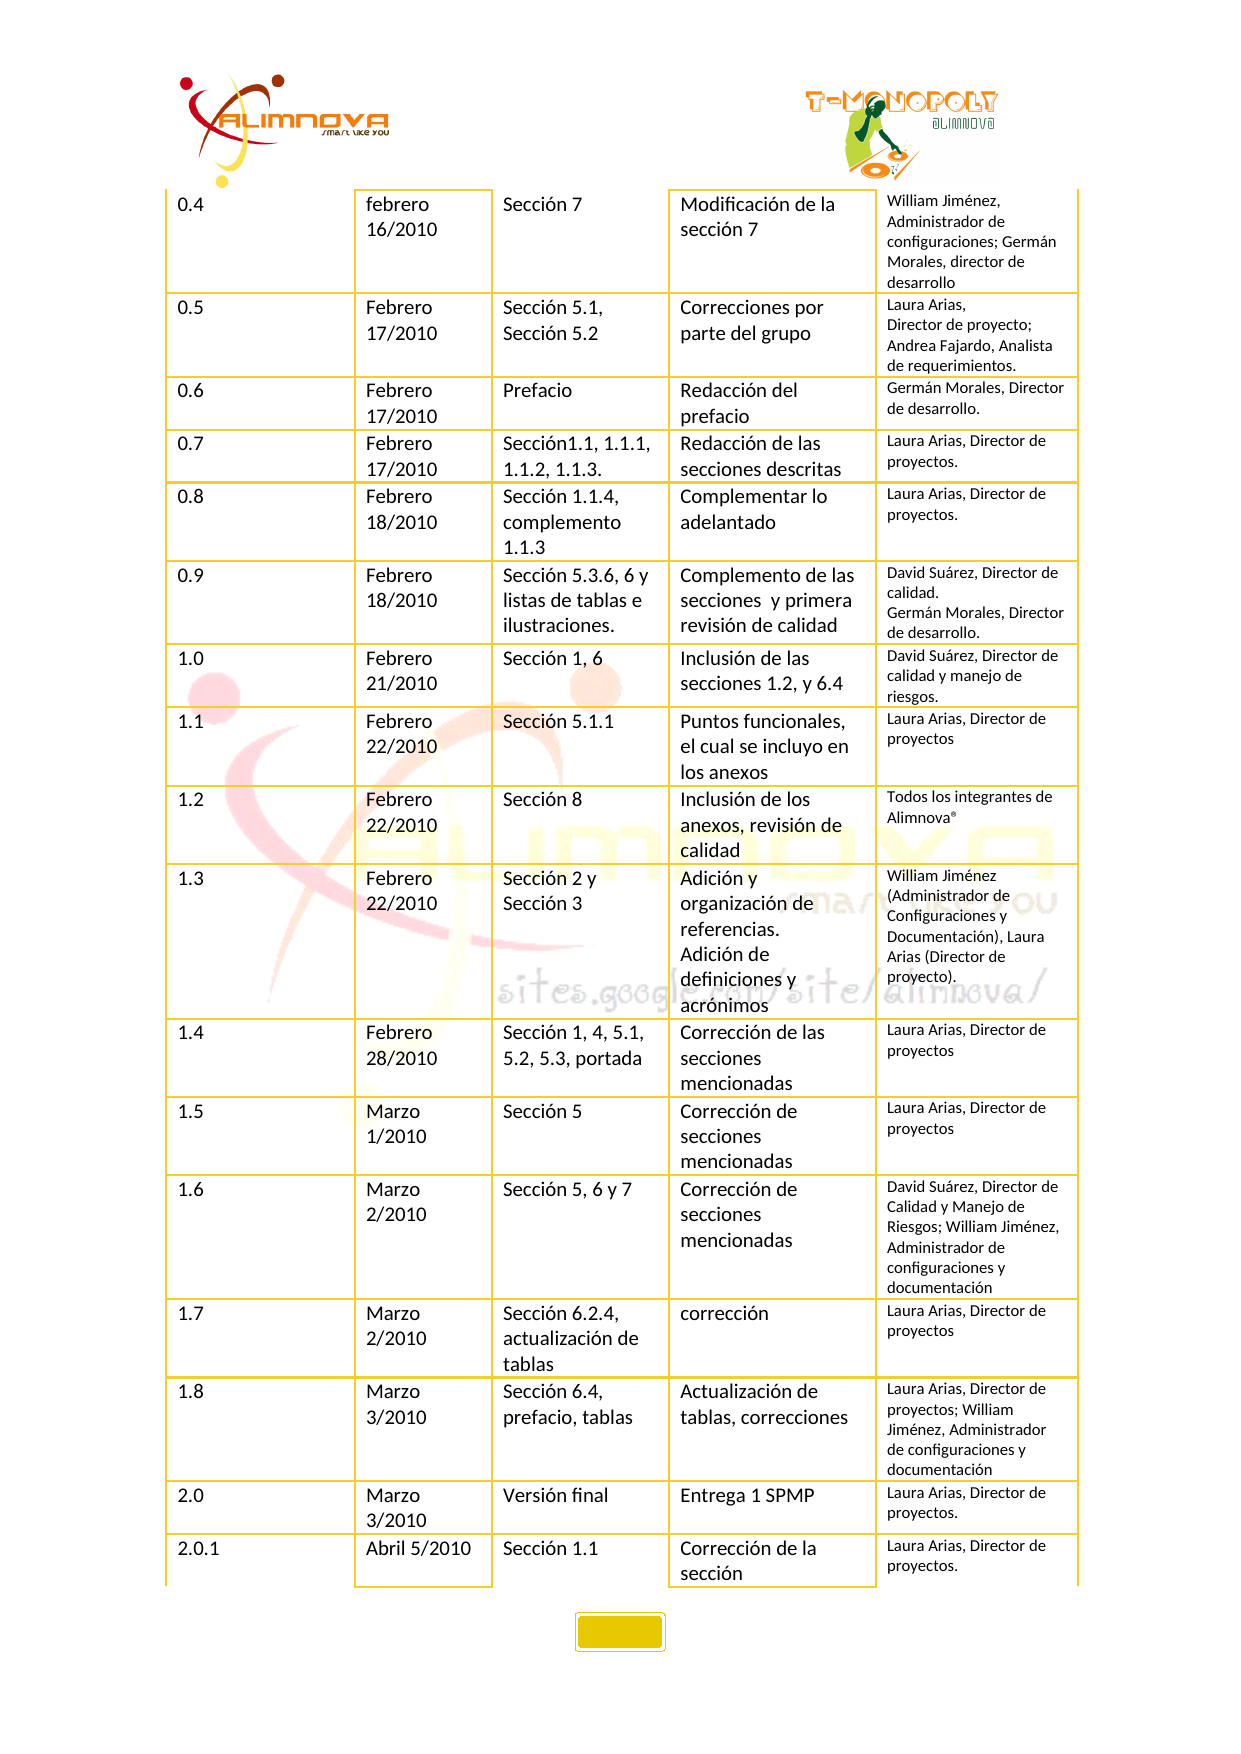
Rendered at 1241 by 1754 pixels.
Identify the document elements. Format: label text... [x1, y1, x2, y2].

table_cell corrección [670, 1300, 875, 1376]
table_cell Laura Arias, Director de proyectos [877, 1300, 1077, 1376]
table_cell Sección 1.1.4, complemento 1.1.3 [493, 484, 668, 560]
table_cell Corrección de la sección [670, 1535, 875, 1586]
table_cell Laura Arias, Director de proyectos [877, 1098, 1077, 1174]
table_cell 1.4 [167, 1020, 354, 1096]
table_cell Febrero 22/2010 [356, 708, 491, 784]
table_cell Complemento de las secciones y primera revisión de calidad [670, 562, 875, 643]
picture [802, 79, 1002, 184]
table_cell Sección 5, 6 y 7 [493, 1176, 668, 1298]
table_cell Marzo 3/2010 [356, 1379, 491, 1480]
table_cell Laura Arias, Director de proyecto; Andrea Fajardo, Analista de requerimientos. [877, 294, 1077, 376]
table_cell 0.8 [167, 484, 354, 560]
picture [177, 73, 389, 189]
table_cell Entrega 1 SPMP [670, 1482, 875, 1533]
table_cell Laura Arias, Director de proyectos [877, 708, 1077, 784]
table_cell Febrero 18/2010 [356, 484, 491, 560]
table_cell Febrero 18/2010 [356, 562, 491, 643]
table_cell Febrero 17/2010 [356, 431, 491, 481]
table_cell Puntos funcionales, el cual se incluyo en los anexos [670, 708, 875, 784]
table_cell 1.1 [167, 708, 354, 784]
table_cell Marzo 3/2010 [356, 1482, 491, 1533]
table_cell 0.4 [167, 189, 354, 292]
table_cell 0.6 [167, 378, 354, 428]
table_cell Correcciones por parte del grupo [670, 294, 875, 376]
table_cell Todos los integrantes de Alimnova® [877, 787, 1077, 863]
table_cell Abril 5/2010 [356, 1535, 491, 1586]
table_cell David Suárez, Director de Calidad y Manejo de Riesgos; William Jiménez, Administrador de configuraciones y documentación [877, 1176, 1077, 1298]
table_cell Redacción de las secciones descritas [670, 431, 875, 481]
table_cell 1.6 [167, 1176, 354, 1298]
table_cell 0.7 [167, 431, 354, 481]
table_cell Laura Arias, Director de proyectos. [877, 484, 1077, 560]
table_cell William Jiménez (Administrador de Configuraciones y Documentación), Laura Arias (Director de proyecto). [877, 865, 1077, 1017]
table_cell Laura Arias, Director de proyectos. [877, 431, 1077, 481]
table_cell Laura Arias, Director de proyectos [877, 1020, 1077, 1096]
table_cell Actualización de tablas, correcciones [670, 1379, 875, 1480]
table_cell Redacción del prefacio [670, 378, 875, 428]
table_cell Sección 1, 4, 5.1, 5.2, 5.3, portada [493, 1020, 668, 1096]
table_cell 2.0.1 [167, 1535, 354, 1586]
table_cell Laura Arias, Director de proyectos; William Jiménez, Administrador de configuraciones y documentación [877, 1379, 1077, 1480]
table_cell Marzo 1/2010 [356, 1098, 491, 1174]
table_cell Febrero 17/2010 [356, 378, 491, 428]
table_cell Febrero 22/2010 [356, 787, 491, 863]
table_cell Prefacio [493, 378, 668, 428]
table_cell Complementar lo adelantado [670, 484, 875, 560]
table_cell Inclusión de las secciones 1.2, y 6.4 [670, 645, 875, 706]
table_cell Sección 1, 6 [493, 645, 668, 706]
table_cell Febrero 17/2010 [356, 294, 491, 376]
table_cell 2.0 [167, 1482, 354, 1533]
table_cell Febrero 22/2010 [356, 865, 491, 1017]
table_cell Germán Morales, Director de desarrollo. [877, 378, 1077, 428]
table_cell Sección 7 [493, 189, 668, 292]
table_cell Sección 1.1 [493, 1535, 668, 1586]
table_cell William Jiménez, Administrador de configuraciones; Germán Morales, director de desarrollo [877, 189, 1077, 292]
table_cell Sección1.1, 1.1.1, 1.1.2, 1.1.3. [493, 431, 668, 481]
table_cell 0.5 [167, 294, 354, 376]
table_cell 1.2 [167, 787, 354, 863]
table_cell 1.7 [167, 1300, 354, 1376]
table_cell Marzo 2/2010 [356, 1176, 491, 1298]
table_cell Sección 2 y Sección 3 [493, 865, 668, 1017]
table_cell Sección 8 [493, 787, 668, 863]
table_cell Sección 6.4, prefacio, tablas [493, 1379, 668, 1480]
table_cell Febrero 21/2010 [356, 645, 491, 706]
table_cell Modificación de la sección 7 [670, 191, 875, 292]
table_cell Corrección de las secciones mencionadas [670, 1020, 875, 1096]
table_cell David Suárez, Director de calidad. Germán Morales, Director de desarrollo. [877, 562, 1077, 643]
table_cell Laura Arias, Director de proyectos. [877, 1535, 1077, 1586]
table_cell 0.9 [167, 562, 354, 643]
table_cell Marzo 2/2010 [356, 1300, 491, 1376]
table_cell Sección 5.1, Sección 5.2 [493, 294, 668, 376]
table_cell Sección 6.2.4, actualización de tablas [493, 1300, 668, 1376]
table_cell David Suárez, Director de calidad y manejo de riesgos. [877, 645, 1077, 706]
table_cell 1.8 [167, 1379, 354, 1480]
table_cell Corrección de secciones mencionadas [670, 1176, 875, 1298]
table_cell Laura Arias, Director de proyectos. [877, 1482, 1077, 1533]
table_cell 1.5 [167, 1098, 354, 1174]
table_cell Corrección de secciones mencionadas [670, 1098, 875, 1174]
table_cell Adición y organización de referencias. Adición de definiciones y acrónimos [670, 865, 875, 1017]
table_cell Versión final [493, 1482, 668, 1533]
table_cell febrero 16/2010 [356, 191, 491, 292]
table_cell Sección 5.3.6, 6 y listas de tablas e ilustraciones. [493, 562, 668, 643]
table_cell Febrero 28/2010 [356, 1020, 491, 1096]
table_cell Sección 5.1.1 [493, 708, 668, 784]
table_cell Inclusión de los anexos, revisión de calidad [670, 787, 875, 863]
table_cell 1.0 [167, 645, 354, 706]
table_cell 1.3 [167, 865, 354, 1017]
table_cell Sección 5 [493, 1098, 668, 1174]
